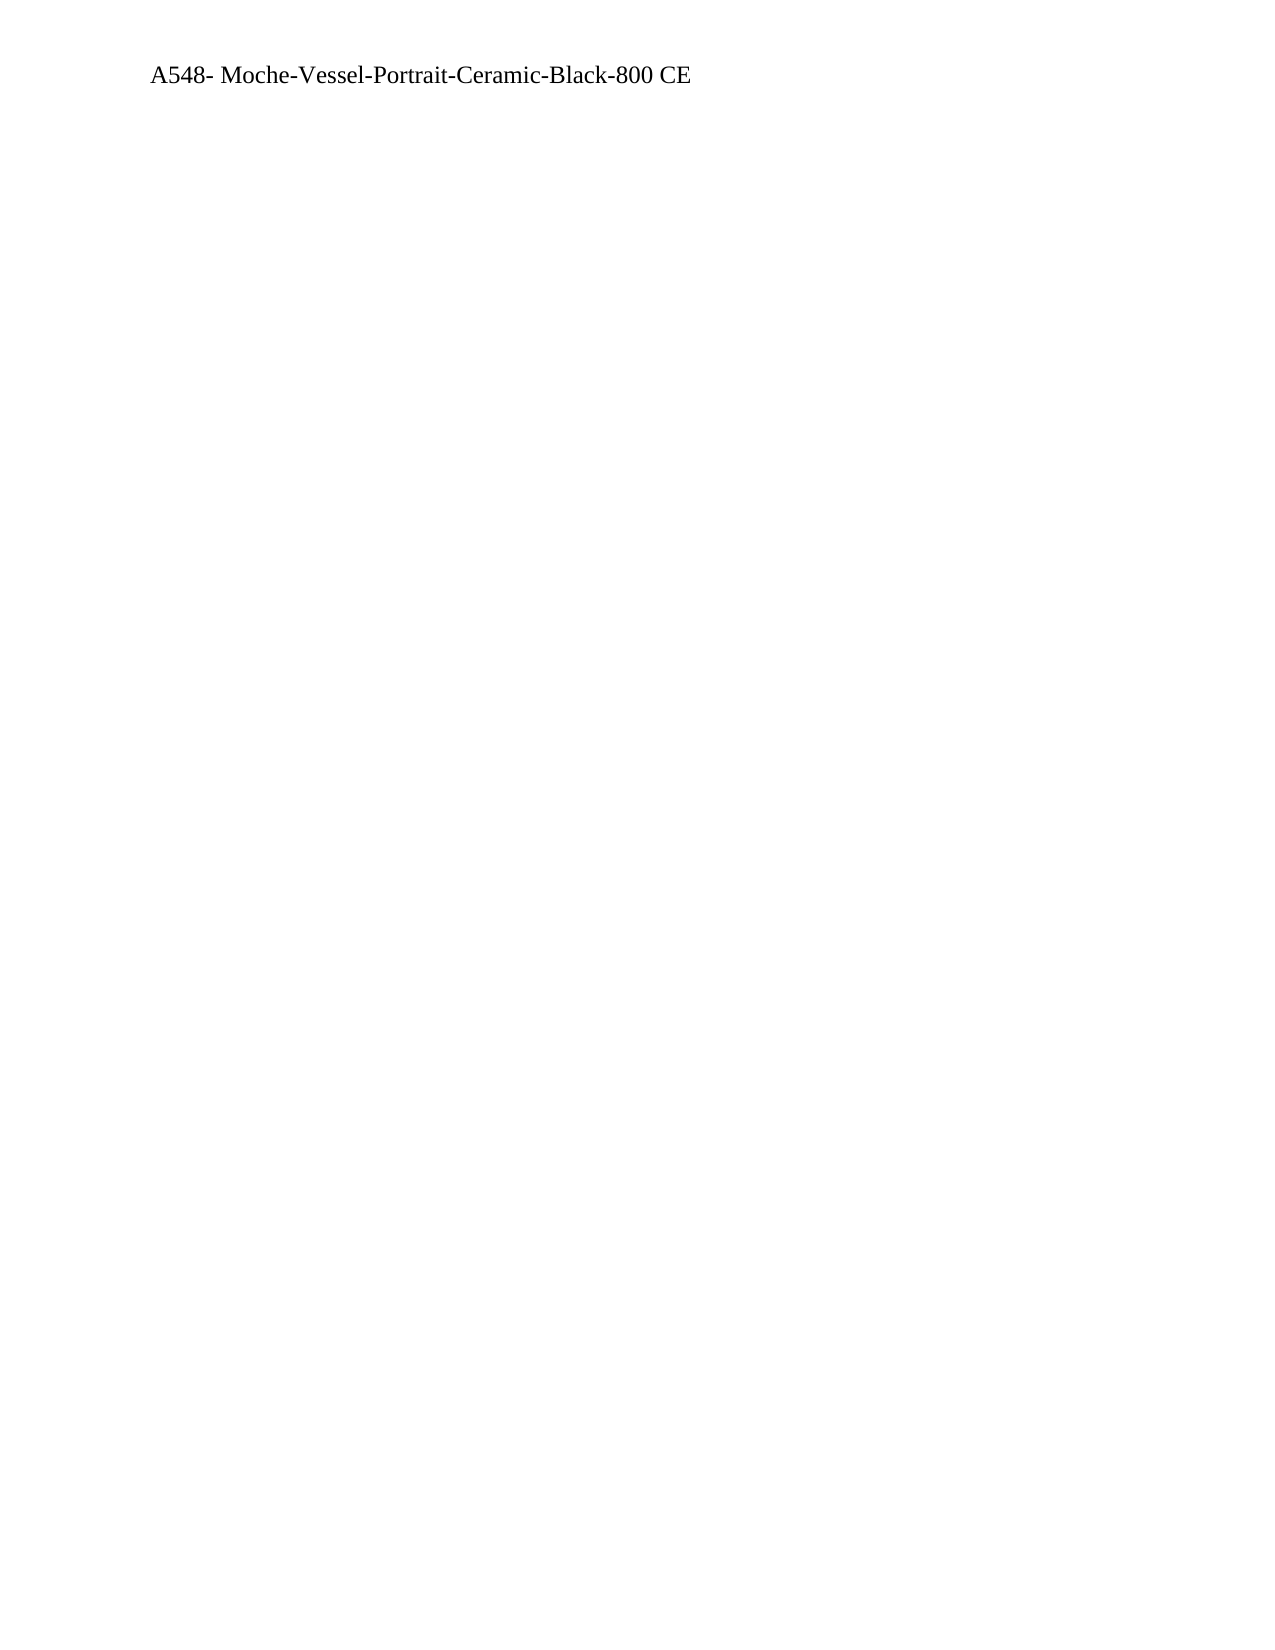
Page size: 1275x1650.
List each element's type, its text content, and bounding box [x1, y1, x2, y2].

text A548- Moche-Vessel-Portrait-Ceramic-Black-800 CE [150, 60, 1215, 89]
